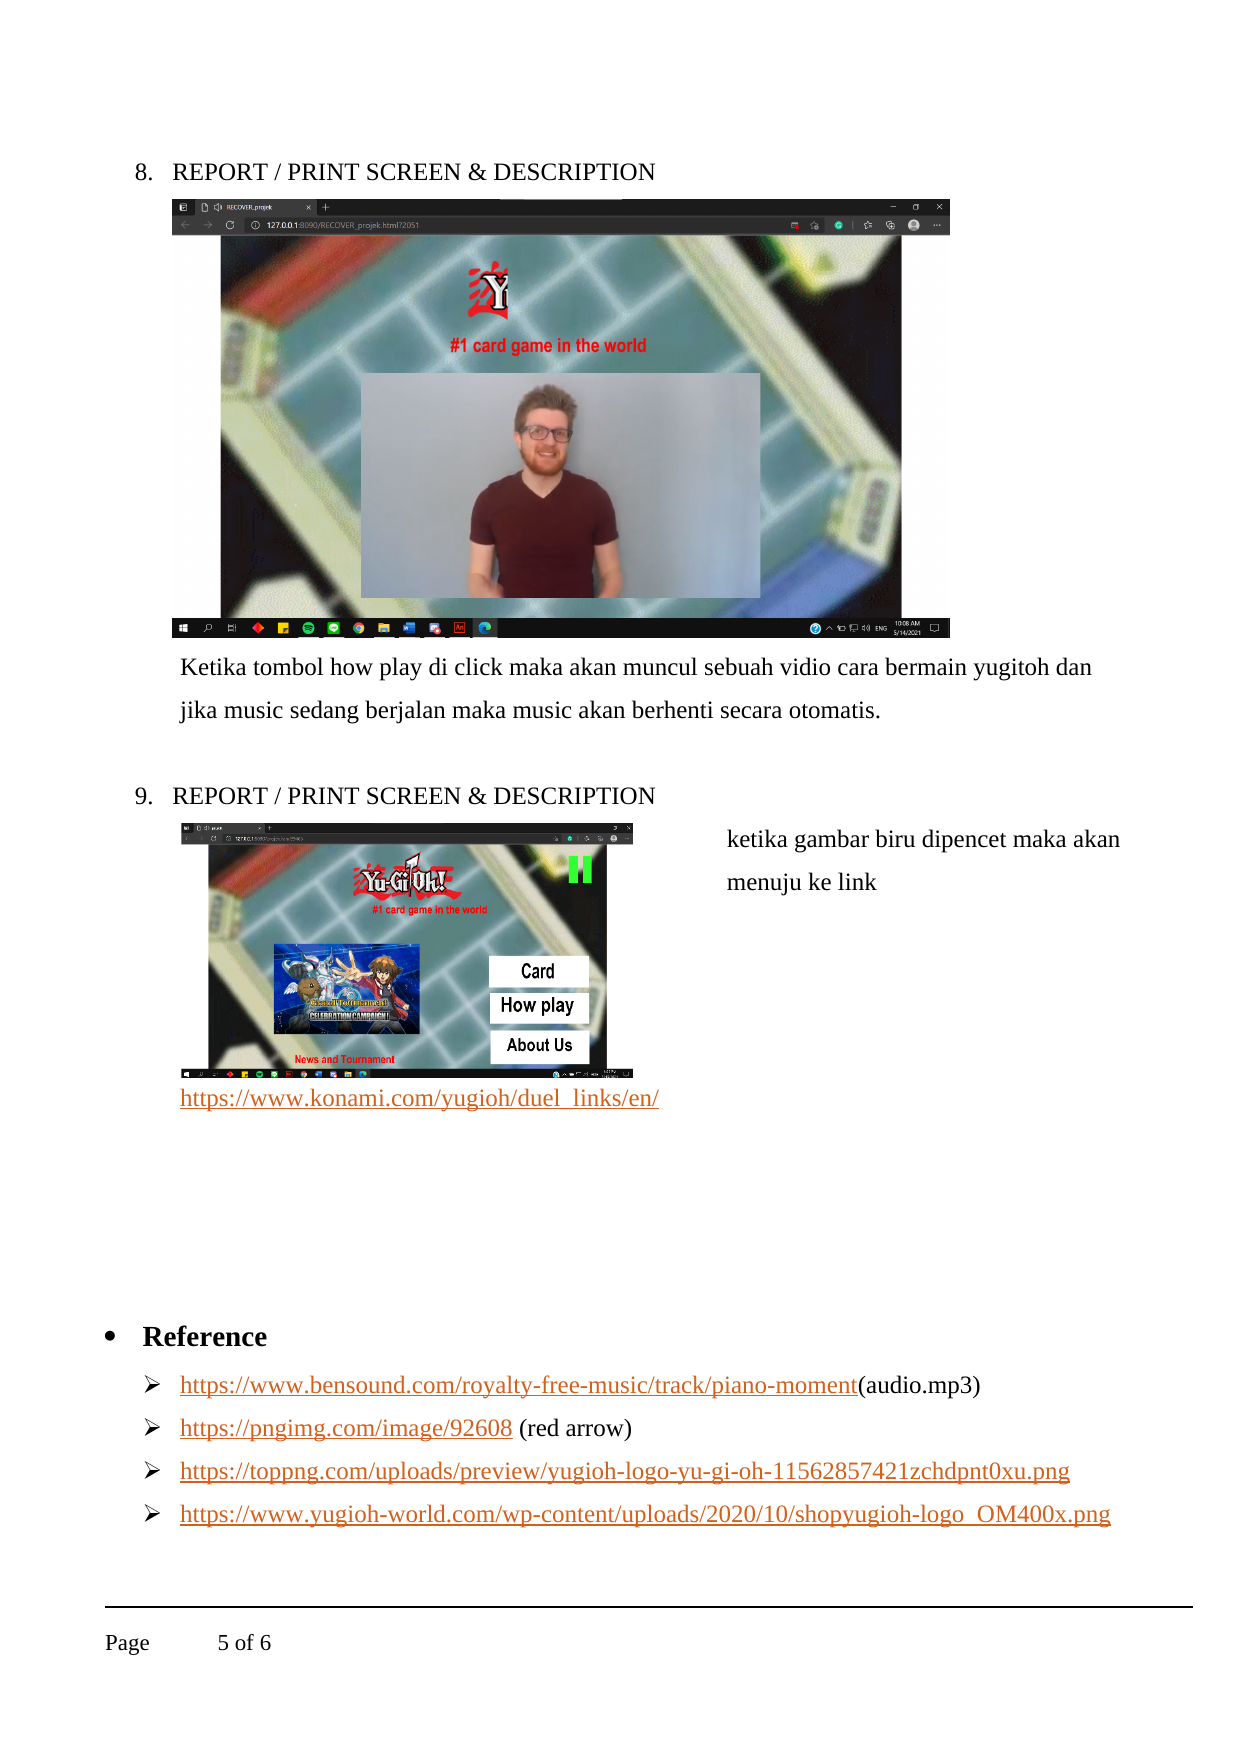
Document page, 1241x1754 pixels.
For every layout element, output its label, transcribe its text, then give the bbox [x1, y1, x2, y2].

list https://www.bensound.com/royalty-free-music/track/piano-moment(audio.mp3) [142, 1370, 1135, 1399]
list https://toppng.com/uploads/preview/yugioh-logo-yu-gi-oh-11562857421zchdpnt0xu.png [142, 1456, 1135, 1485]
list https://www.yugioh-world.com/wp-content/uploads/2020/10/shopyugioh-logo_OM400x.png [142, 1499, 1135, 1528]
picture [179, 823, 633, 1077]
list Ketika tombol how play di click maka akan muncul sebuah vidio cara bermain yugitoh dan jika music sedang berjalan maka music akan berhenti secara otomatis. [180, 652, 1135, 724]
list REPORT / PRINT SCREEN & DESCRIPTION [134, 781, 1135, 810]
list https://pngimg.com/image/92608 (red arrow) [142, 1413, 1135, 1442]
picture [172, 199, 950, 638]
list Reference [105, 1319, 1135, 1353]
